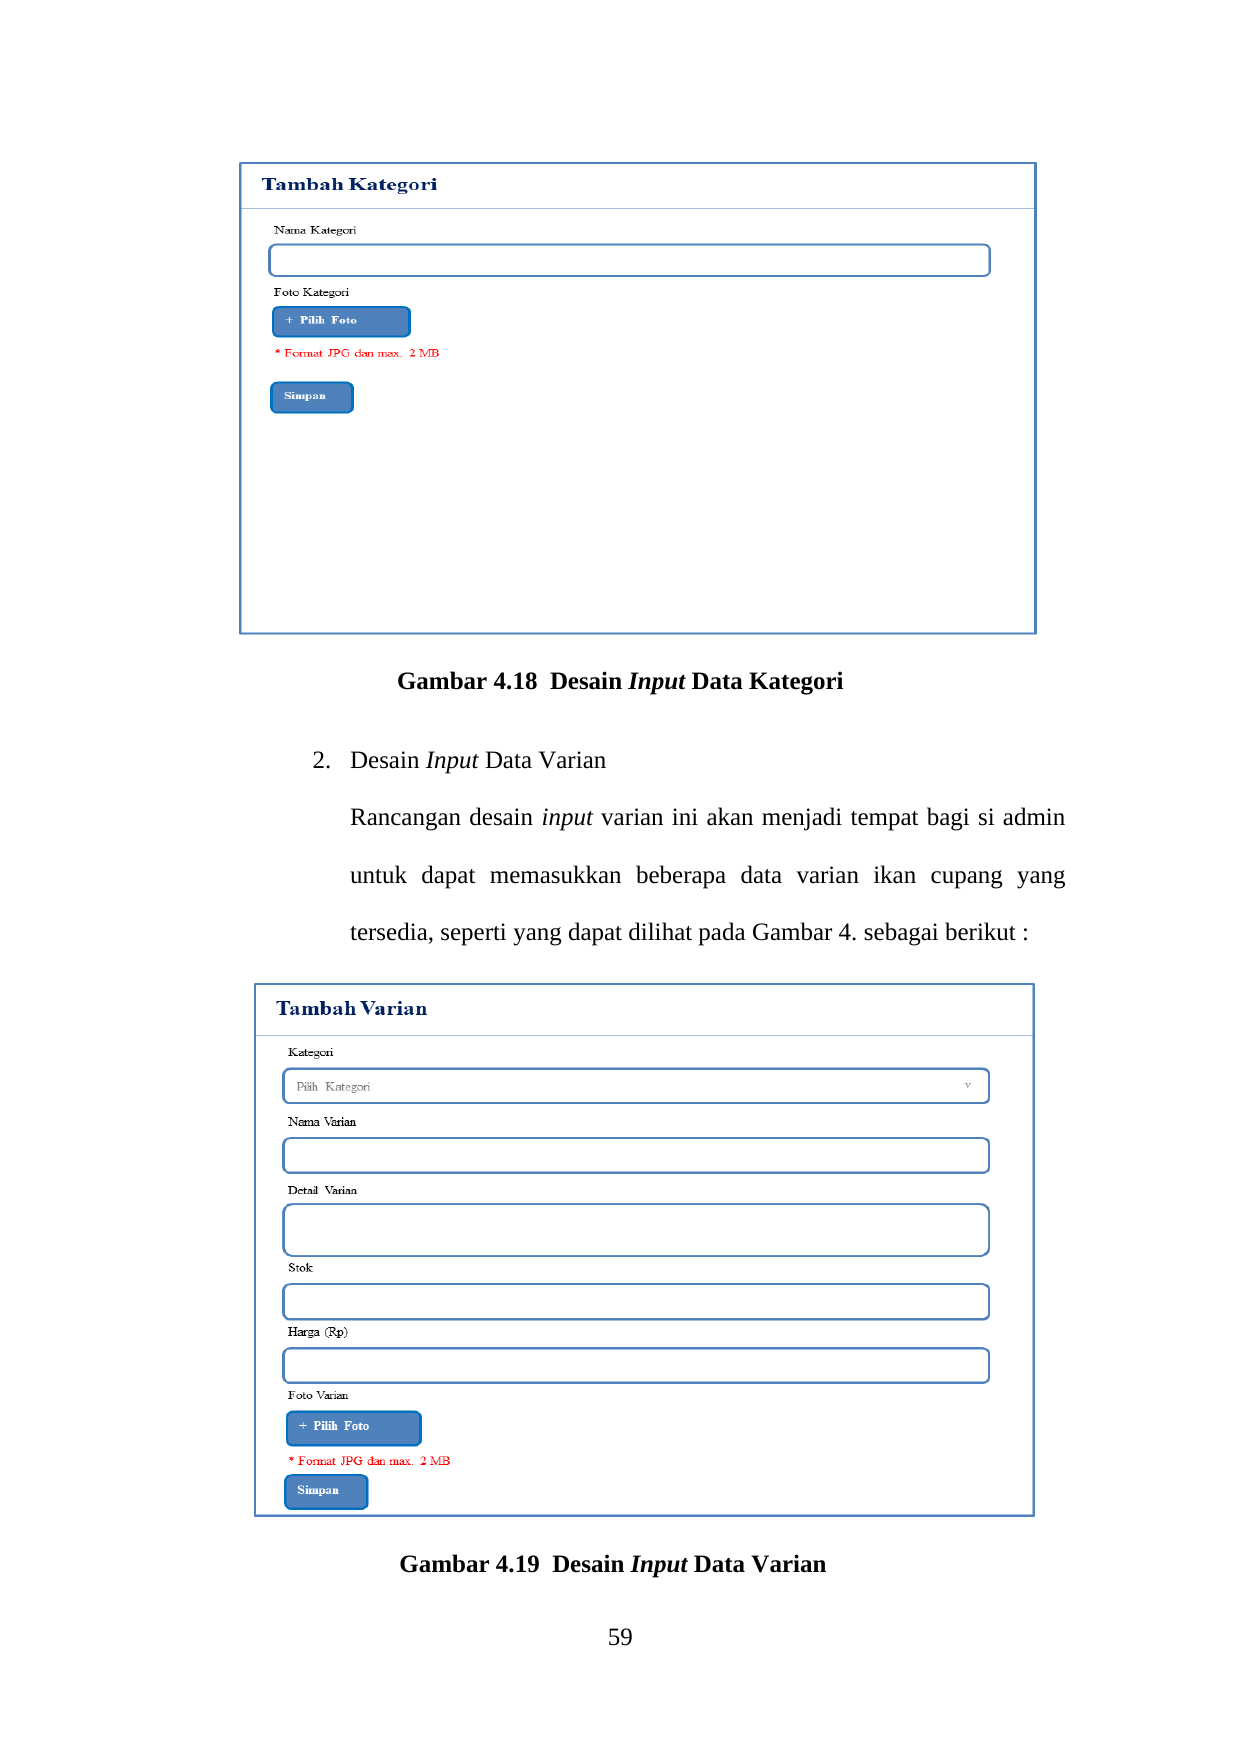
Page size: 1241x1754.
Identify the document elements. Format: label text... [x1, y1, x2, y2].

text Gambar 4.19 Desain Input Data Varian [135, 1549, 1090, 1578]
list Rancangan desain input varian ini akan menjadi tempat bagi si admin untuk dapat memasukkan beberapa data varian ikan cupang yang tersedia, seperti yang dapat dilihat pada Gambar 4.19 sebagai berikut : [350, 802, 1066, 946]
text Gambar 4.18 Desain Input Data Kategori [150, 666, 1090, 695]
picture [223, 154, 1050, 641]
list Desain Input Data Varian [312, 745, 1066, 773]
picture [238, 974, 1049, 1524]
